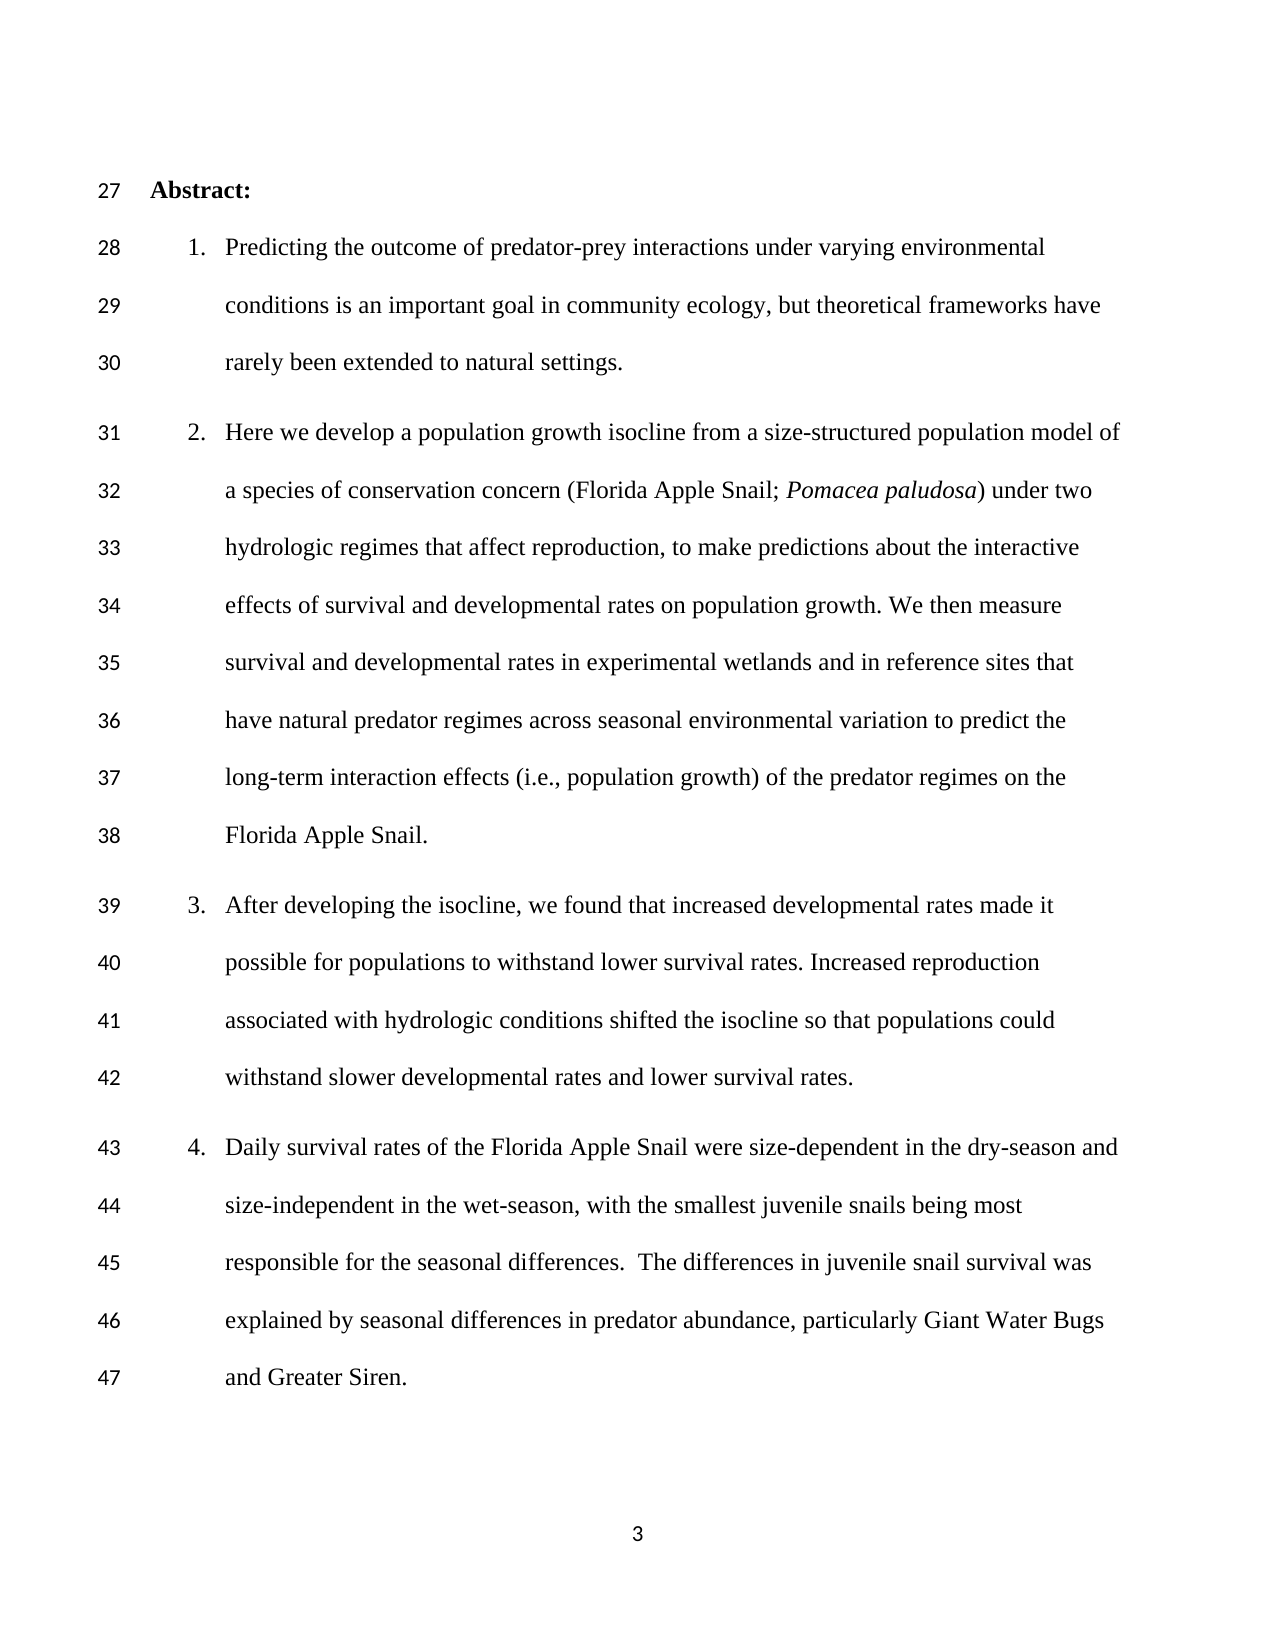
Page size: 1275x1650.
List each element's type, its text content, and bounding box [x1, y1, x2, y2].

list After developing the isocline, we found that increased developmental rates made it possible for populations to withstand lower survival rates. Increased reproduction associated with hydrologic conditions shifted the isocline so that populations could withstand slower developmental rates and lower survival rates. [187, 890, 1125, 1091]
list Predicting the outcome of predator-prey interactions under varying environmental conditions is an important goal in community ecology, but theoretical frameworks have rarely been extended to natural settings. [187, 232, 1125, 376]
subtitle Abstract: [150, 175, 1125, 204]
list Daily survival rates of the Florida Apple Snail were size-dependent in the dry-season and size-independent in the wet-season, with the smallest juvenile snails being most responsible for the seasonal differences. The differences in juvenile snail survival was explained by seasonal differences in predator abundance, particularly Giant Water Bugs and Greater Siren. [187, 1132, 1125, 1391]
list Here we develop a population growth isocline from a size-structured population model of a species of conservation concern (Florida Apple Snail; Pomacea paludosa) under two hydrologic regimes that affect reproduction, to make predictions about the interactive effects of survival and developmental rates on population growth. We then measure survival and developmental rates in experimental wetlands and in reference sites that have natural predator regimes across seasonal environmental variation to predict the long-term interaction effects (i.e., population growth) of the predator regimes on the Florida Apple Snail. [187, 417, 1125, 849]
